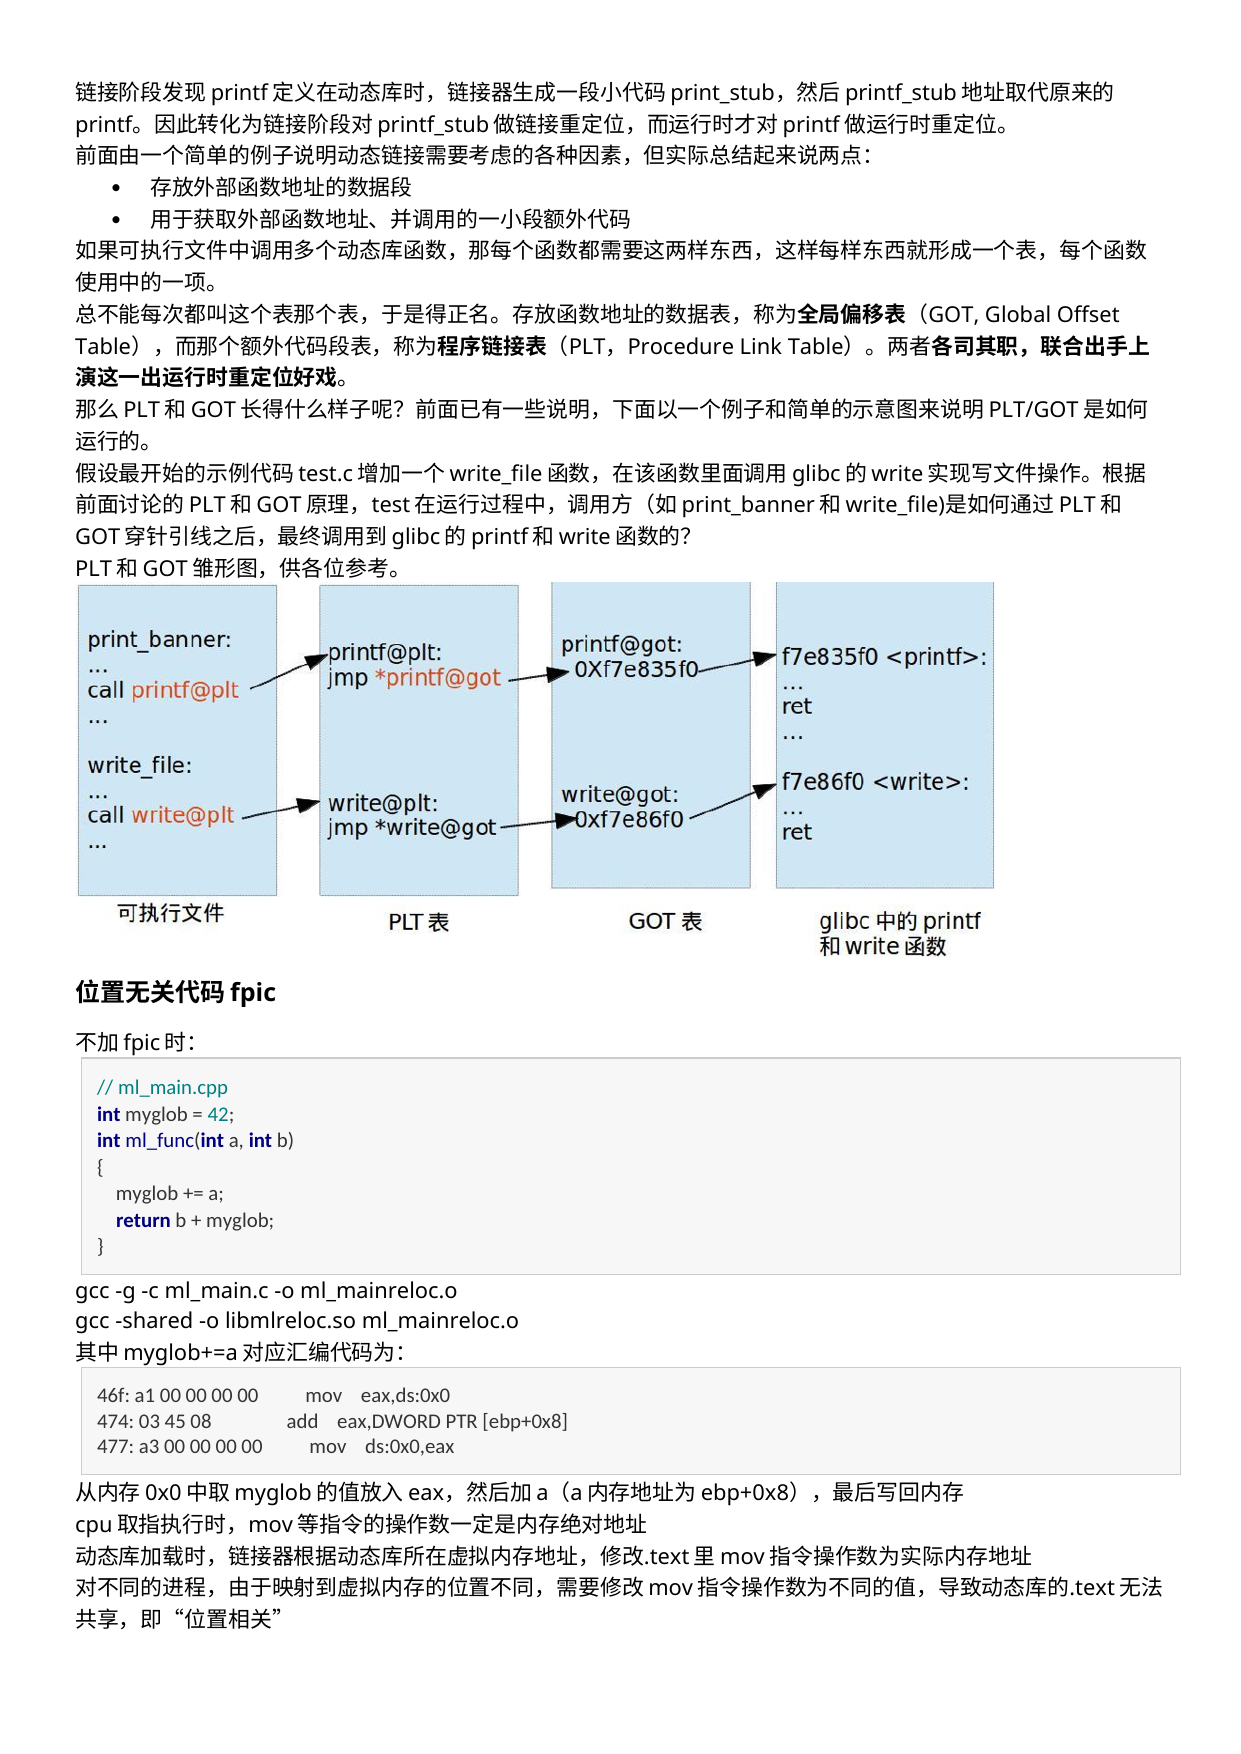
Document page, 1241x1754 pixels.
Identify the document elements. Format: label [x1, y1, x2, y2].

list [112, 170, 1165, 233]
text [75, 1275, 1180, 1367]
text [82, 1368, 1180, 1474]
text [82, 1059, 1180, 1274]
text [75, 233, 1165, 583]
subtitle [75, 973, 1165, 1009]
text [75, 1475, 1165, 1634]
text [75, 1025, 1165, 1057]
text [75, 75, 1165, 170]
picture [75, 582, 999, 957]
